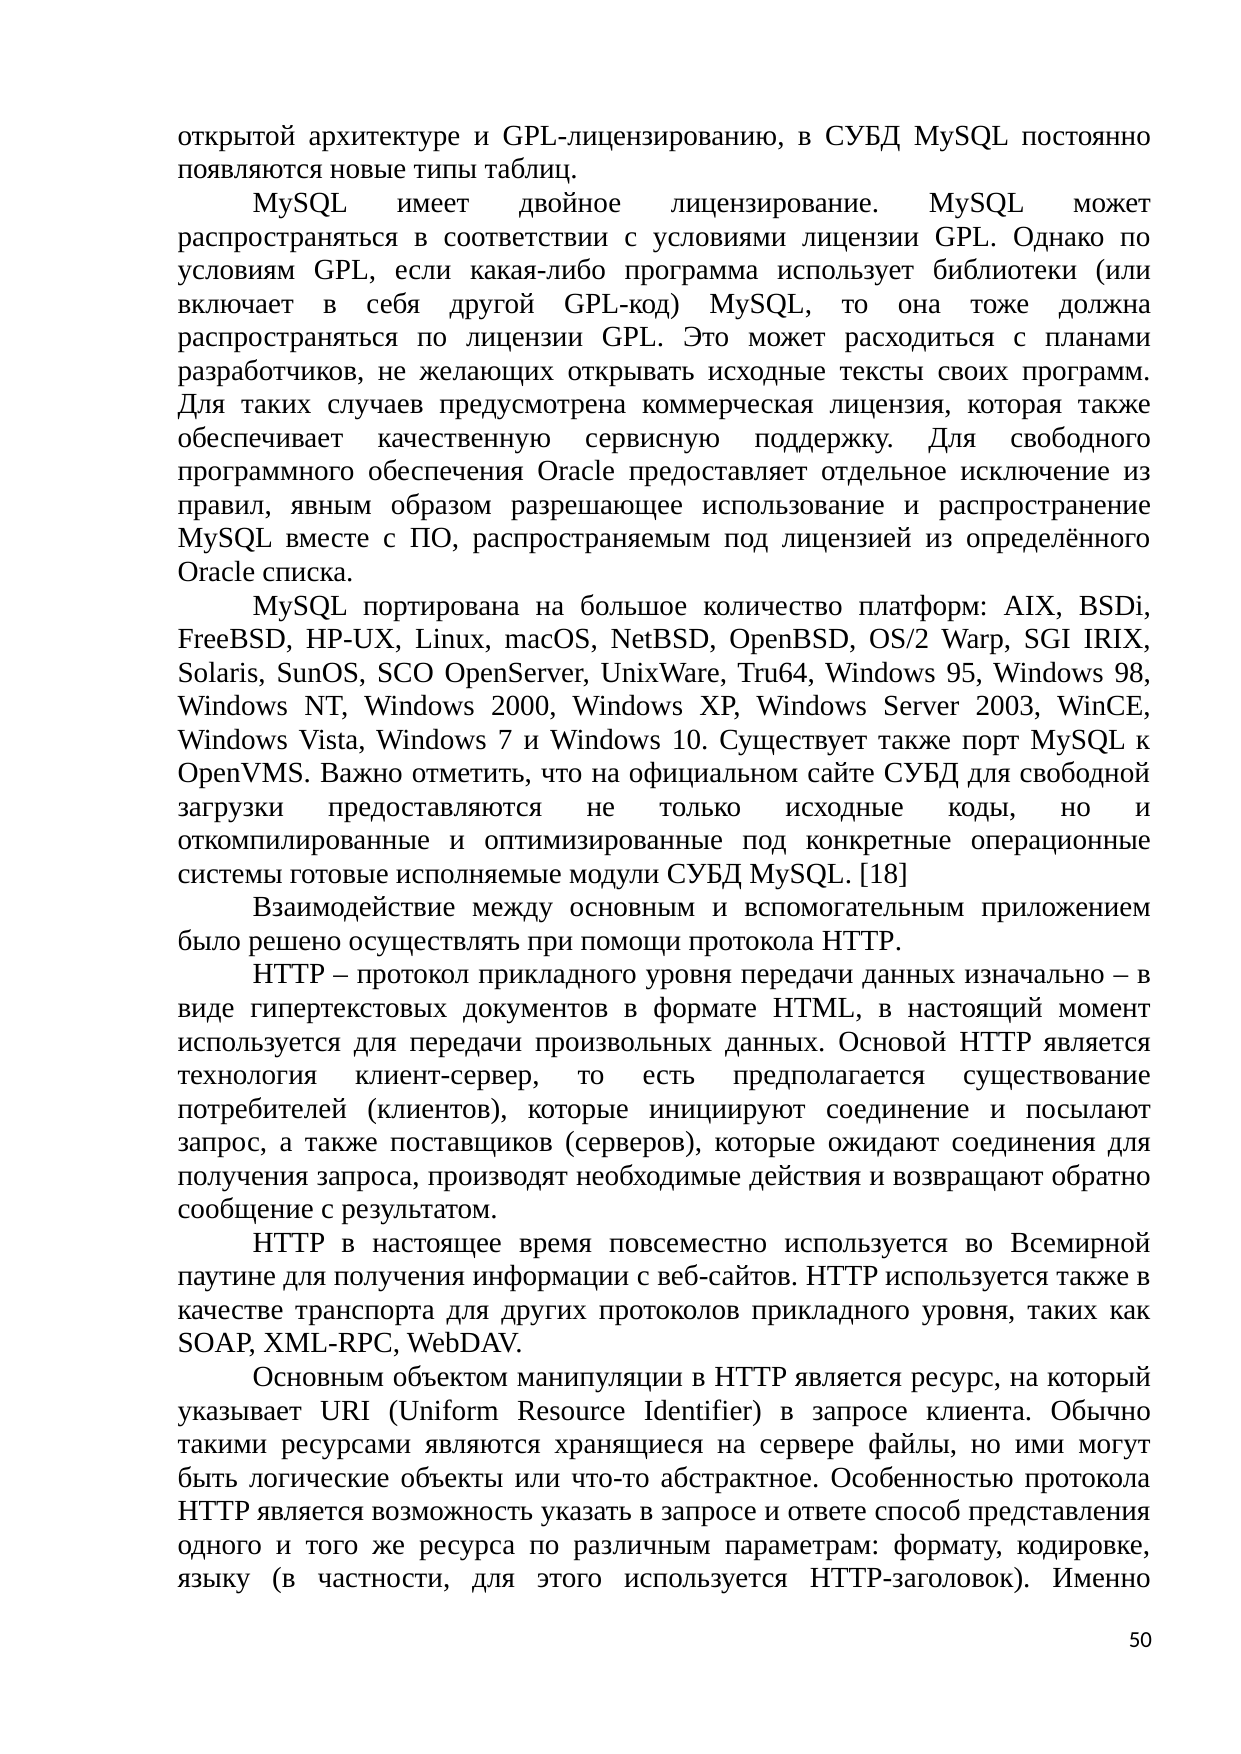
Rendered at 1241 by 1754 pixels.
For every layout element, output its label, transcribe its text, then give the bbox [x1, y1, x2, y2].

text Взаимодействие между основным и вспомогательным приложением было решено осуществлять при помощи протокола HTTP. [177, 889, 1152, 957]
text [177, 118, 1152, 185]
text HTTP в настоящее время повсеместно используется во Всемирной паутине для получения информации с веб-сайтов. HTTP используется также в качестве транспорта для других протоколов прикладного уровня, таких как SOAP, XML-RPC, WebDAV. [177, 1225, 1152, 1359]
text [177, 1359, 1152, 1594]
text MySQL портирована на большое количество платформ: AIX, BSDi, FreeBSD, HP-UX, Linux, macOS, NetBSD, OpenBSD, OS/2 Warp, SGI IRIX, Solaris, SunOS, SCO OpenServer, UnixWare, Tru64, Windows 95, Windows 98, Windows NT, Windows 2000, Windows XP, Windows Server 2003, WinCE, Windows Vista, Windows 7 и Windows 10. Существует также порт MySQL к OpenVMS. Важно отметить, что на официальном сайте СУБД для свободной загрузки предоставляются не только исходные коды, но и откомпилированные и оптимизированные под конкретные операционные системы готовые исполняемые модули СУБД MySQL. [18] [177, 588, 1152, 889]
text HTTP – протокол прикладного уровня передачи данных изначально – в виде гипертекстовых документов в формате HTML, в настоящий момент используется для передачи произвольных данных. Основой HTTP является технология клиент-сервер, то есть предполагается существование потребителей (клиентов), которые инициируют соединение и посылают запрос, а также поставщиков (серверов), которые ожидают соединения для получения запроса, производят необходимые действия и возвращают обратно сообщение с результатом. [177, 957, 1152, 1225]
text MySQL имеет двойное лицензирование. MySQL может распространяться в соответствии с условиями лицензии GPL. Однако по условиям GPL, если какая-либо программа использует библиотеки (или включает в себя другой GPL-код) MySQL, то она тоже должна распространяться по лицензии GPL. Это может расходиться с планами разработчиков, не желающих открывать исходные тексты своих программ. Для таких случаев предусмотрена коммерческая лицензия, которая также обеспечивает качественную сервисную поддержку. Для свободного программного обеспечения Oracle предоставляет отдельное исключение из правил, явным образом разрешающее использование и распространение MySQL вместе с ПО, распространяемым под лицензией из определённого Oracle списка. [177, 185, 1152, 588]
